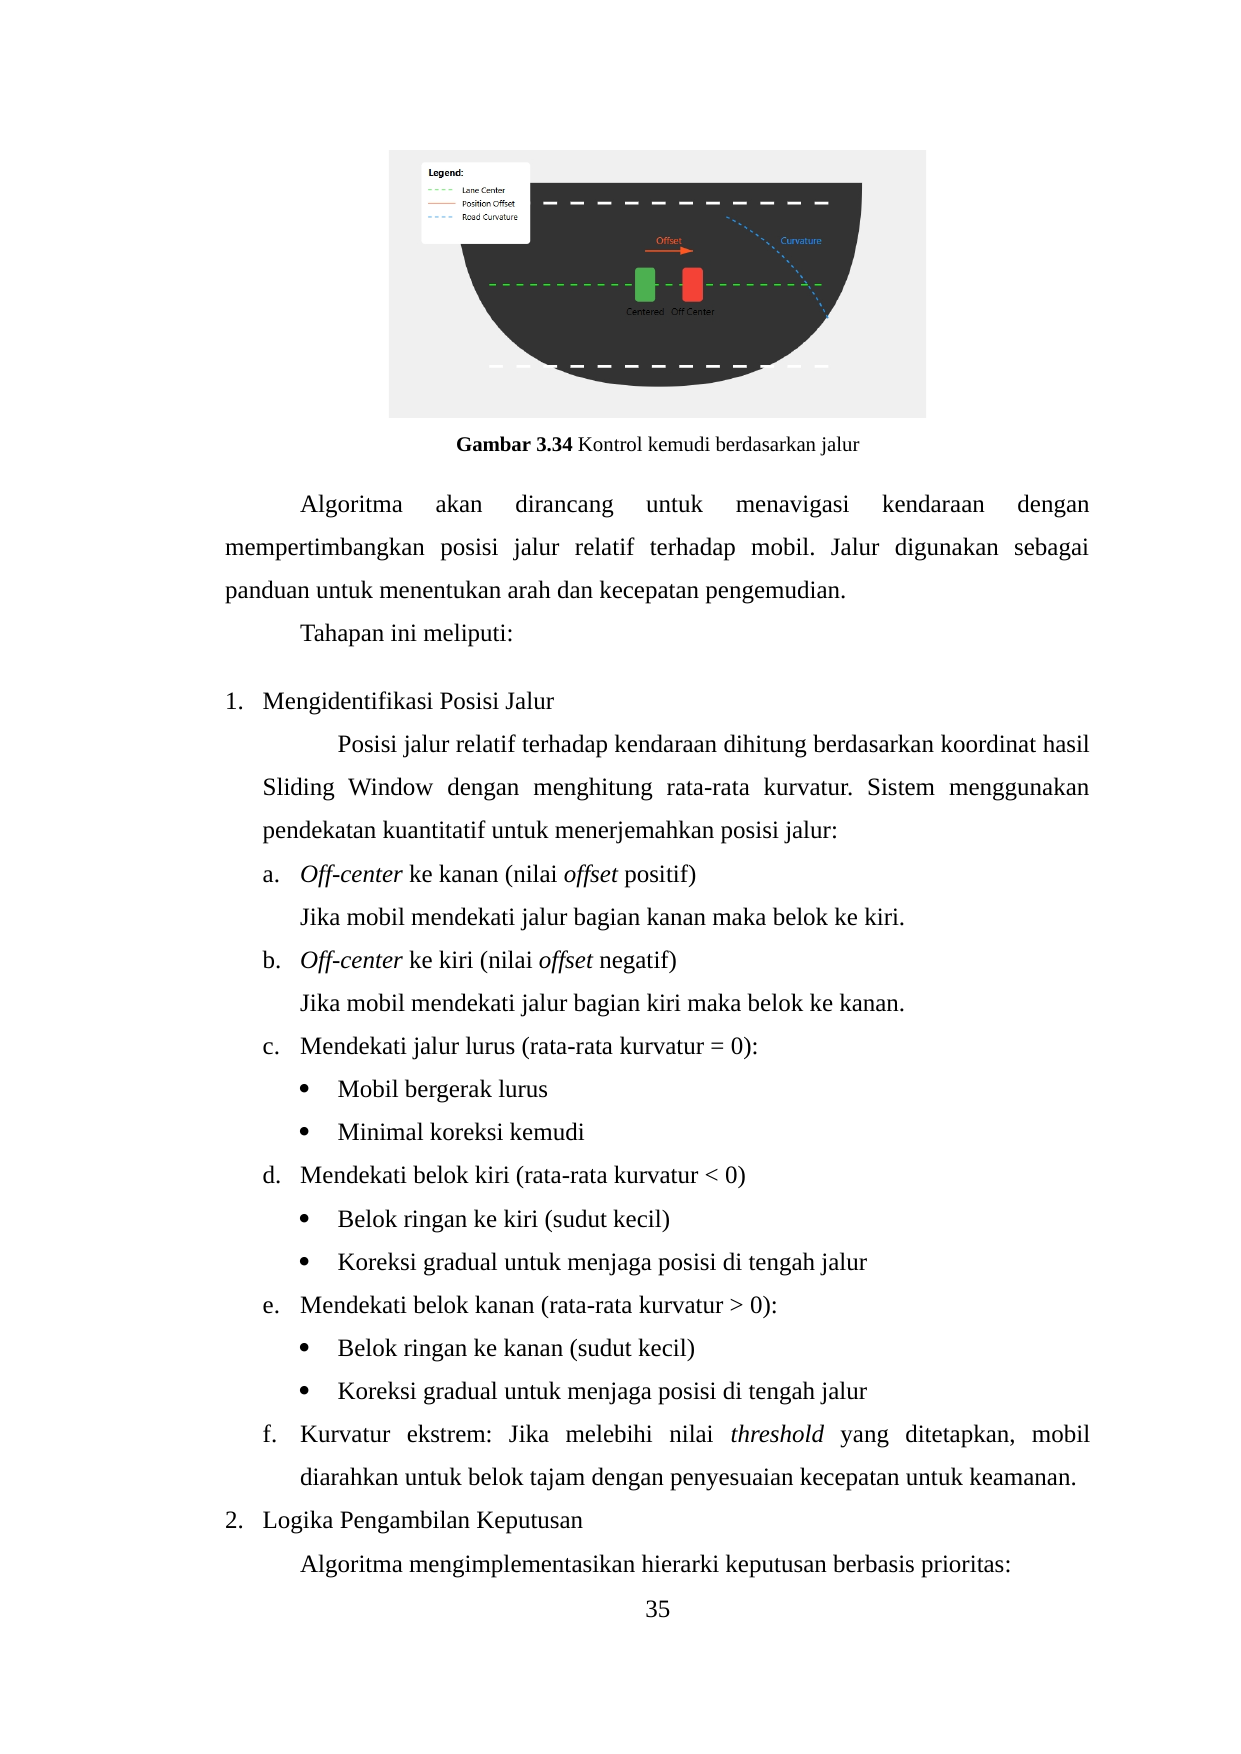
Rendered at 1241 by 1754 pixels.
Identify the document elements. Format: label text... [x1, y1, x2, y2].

list Belok ringan ke kiri (sudut kecil) [300, 1204, 1090, 1232]
text Algoritma akan dirancang untuk menavigasi kendaraan dengan mempertimbangkan posisi jalur relatif terhadap mobil. Jalur digunakan sebagai panduan untuk menentukan arah dan kecepatan pengemudian. [225, 489, 1090, 604]
list Mengidentifikasi Posisi Jalur [225, 686, 1090, 715]
list Logika Pengambilan Keputusan [225, 1506, 1090, 1534]
text Tahapan ini meliputi: [225, 618, 1090, 647]
text Posisi jalur relatif terhadap kendaraan dihitung berdasarkan koordinat hasil Sliding Window dengan menghitung rata-rata kurvatur. Sistem menggunakan pendekatan kuantitatif untuk menerjemahkan posisi jalur: [262, 729, 1090, 844]
list Off-center ke kanan (nilai offset positif) [262, 859, 1090, 887]
list Mendekati belok kanan (rata-rata kurvatur > 0): [262, 1290, 1090, 1319]
list Belok ringan ke kanan (sudut kecil) [300, 1333, 1090, 1362]
list Koreksi gradual untuk menjaga posisi di tengah jalur [300, 1247, 1090, 1276]
list Jika mobil mendekati jalur bagian kanan maka belok ke kiri. [300, 902, 1090, 931]
list Algoritma mengimplementasikan hierarki keputusan berbasis prioritas: [262, 1549, 1090, 1577]
list Jika mobil mendekati jalur bagian kiri maka belok ke kanan. [300, 988, 1090, 1017]
list Off-center ke kiri (nilai offset negatif) [262, 945, 1090, 974]
list Koreksi gradual untuk menjaga posisi di tengah jalur [300, 1376, 1090, 1405]
picture [388, 150, 927, 418]
list Mendekati belok kiri (rata-rata kurvatur < 0) [262, 1161, 1090, 1189]
list Mendekati jalur lurus (rata-rata kurvatur = 0): [262, 1031, 1090, 1060]
list Minimal koreksi kemudi [300, 1117, 1090, 1146]
list Kurvatur ekstrem: Jika melebihi nilai threshold yang ditetapkan, mobil diarahkan untuk belok tajam dengan penyesuaian kecepatan untuk keamanan. [262, 1419, 1090, 1491]
list Mobil bergerak lurus [300, 1074, 1090, 1103]
